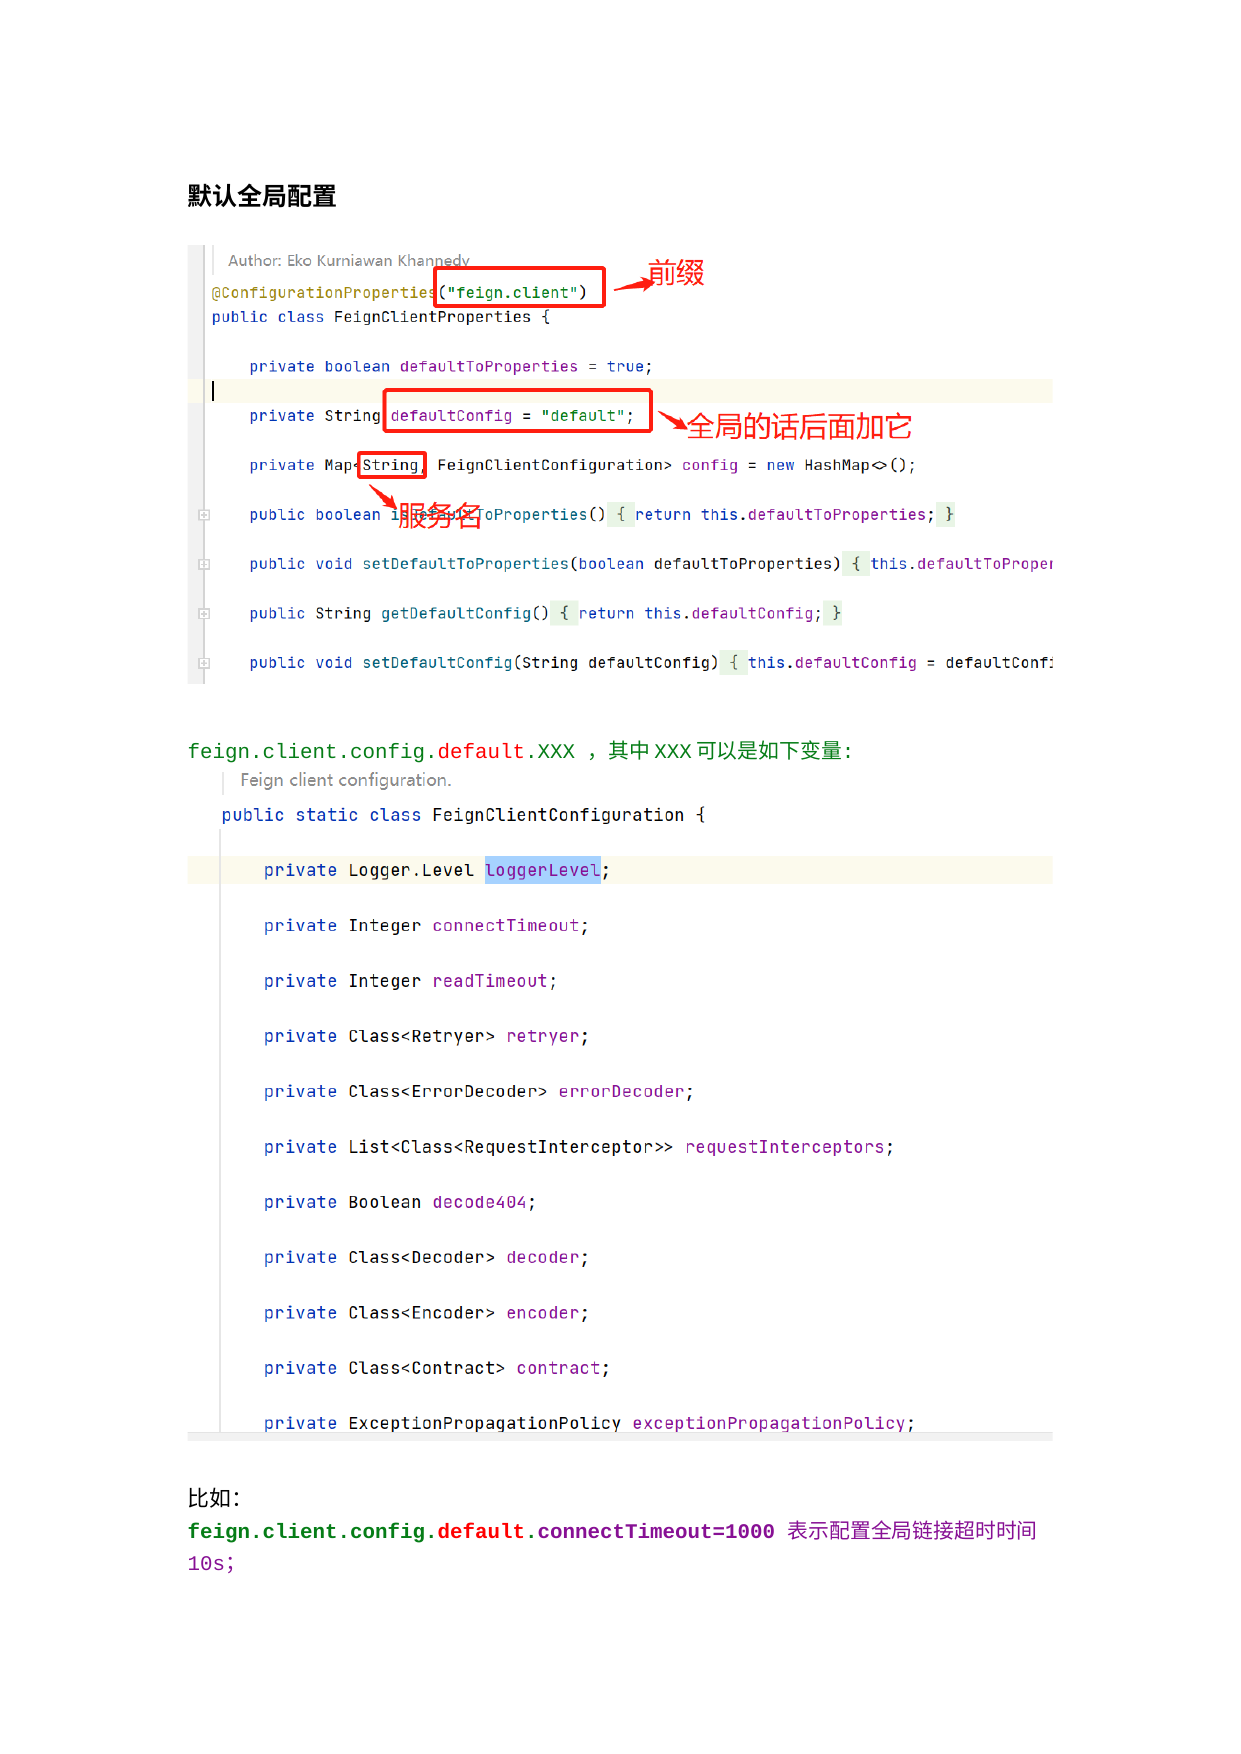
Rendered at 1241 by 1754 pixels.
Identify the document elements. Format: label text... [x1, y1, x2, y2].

text 比如： [187, 1481, 1053, 1513]
picture [187, 772, 1053, 1441]
picture [187, 245, 1053, 684]
text feign.client.config.default.XXX ，其中XXX可以是如下变量: [187, 733, 1053, 766]
subtitle 默认全局配置 [187, 162, 1053, 227]
text feign.client.config.default.connectTimeout=1000 表示配置全局链接超时时间10s； [187, 1513, 1053, 1578]
